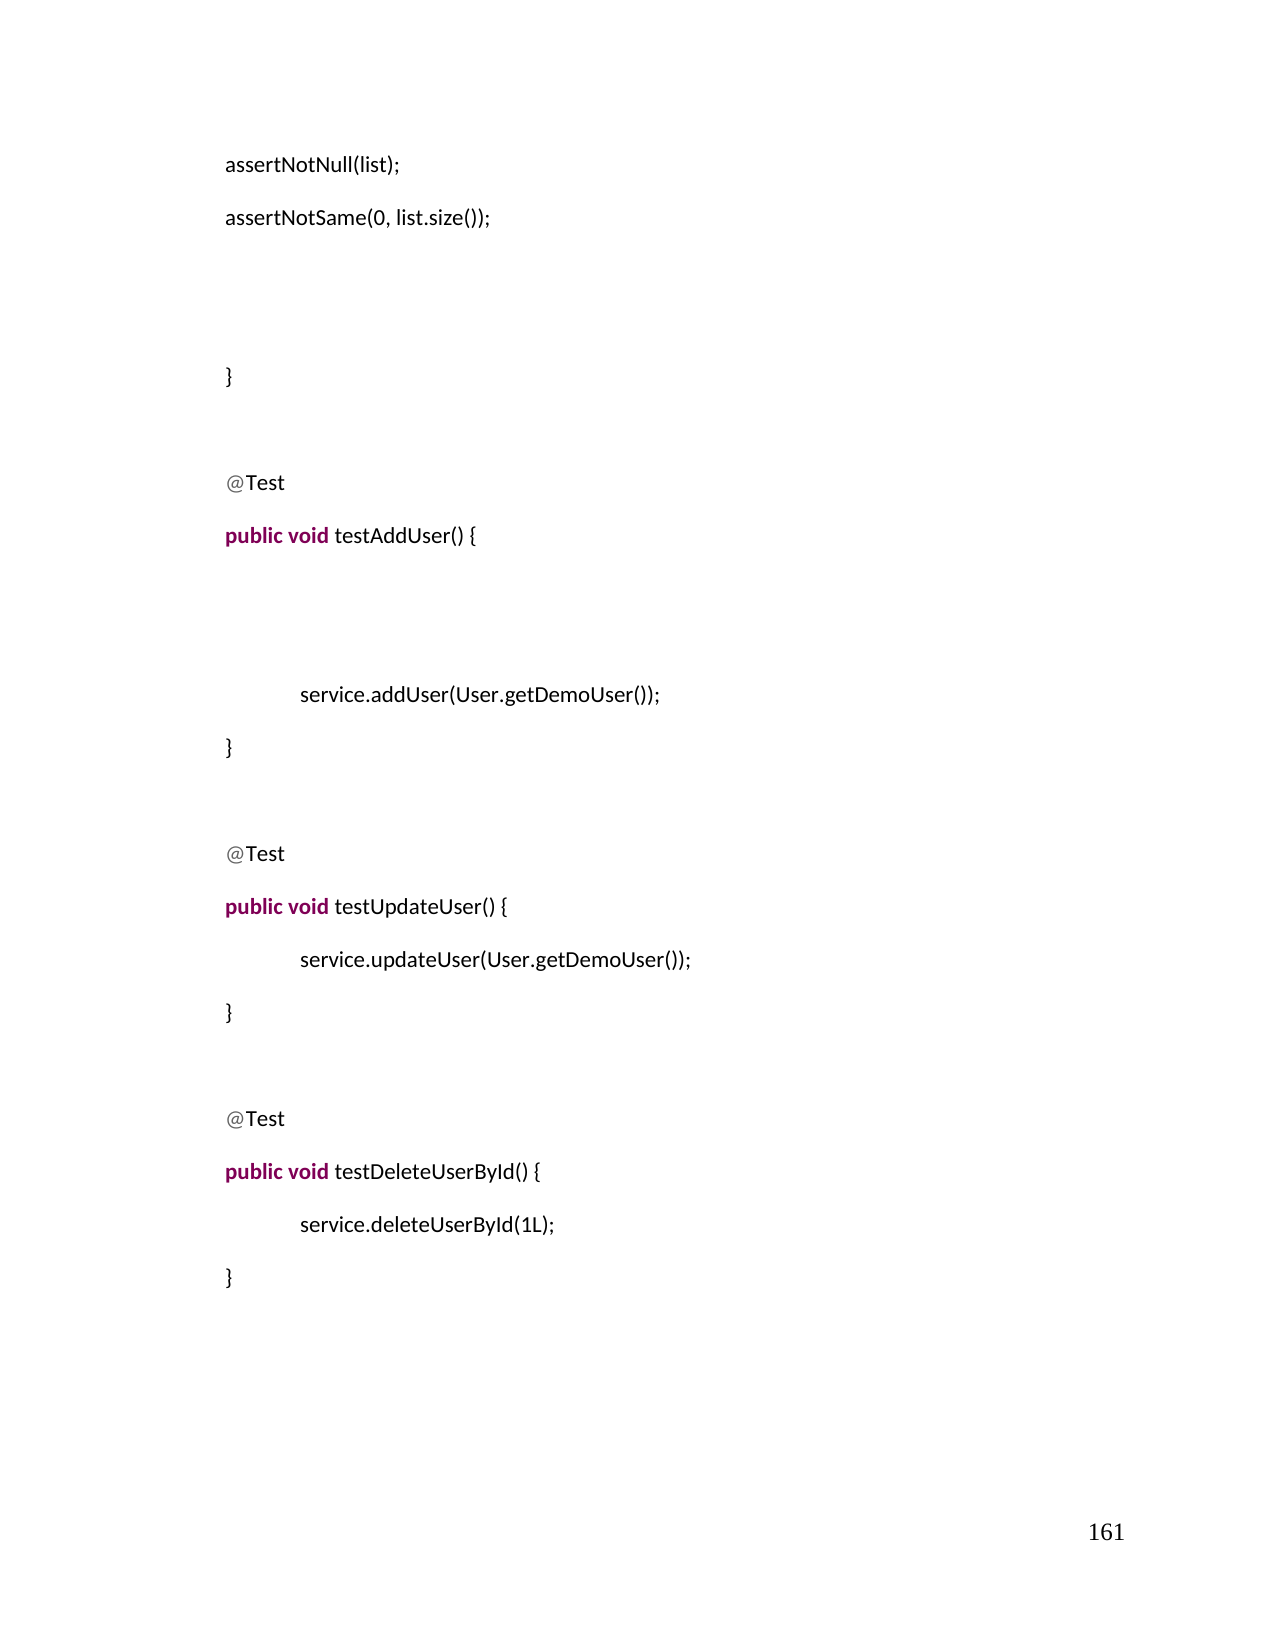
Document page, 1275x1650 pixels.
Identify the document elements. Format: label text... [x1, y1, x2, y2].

text } [150, 1263, 1125, 1291]
text assertNotSame(0, list.size()); [150, 203, 1125, 231]
text @Test [150, 468, 1125, 496]
text assertNotNull(list); [150, 150, 1125, 178]
text } [150, 362, 1125, 390]
text } [150, 733, 1125, 761]
text @Test [150, 839, 1125, 867]
text @Test [150, 1104, 1125, 1132]
text public void testUpdateUser() { [150, 892, 1125, 920]
text service.updateUser(User.getDemoUser()); [150, 945, 1125, 973]
text public void testDeleteUserById() { [150, 1157, 1125, 1185]
text } [150, 998, 1125, 1026]
text service.addUser(User.getDemoUser()); [150, 680, 1125, 708]
text service.deleteUserById(1L); [150, 1210, 1125, 1238]
text public void testAddUser() { [150, 521, 1125, 549]
